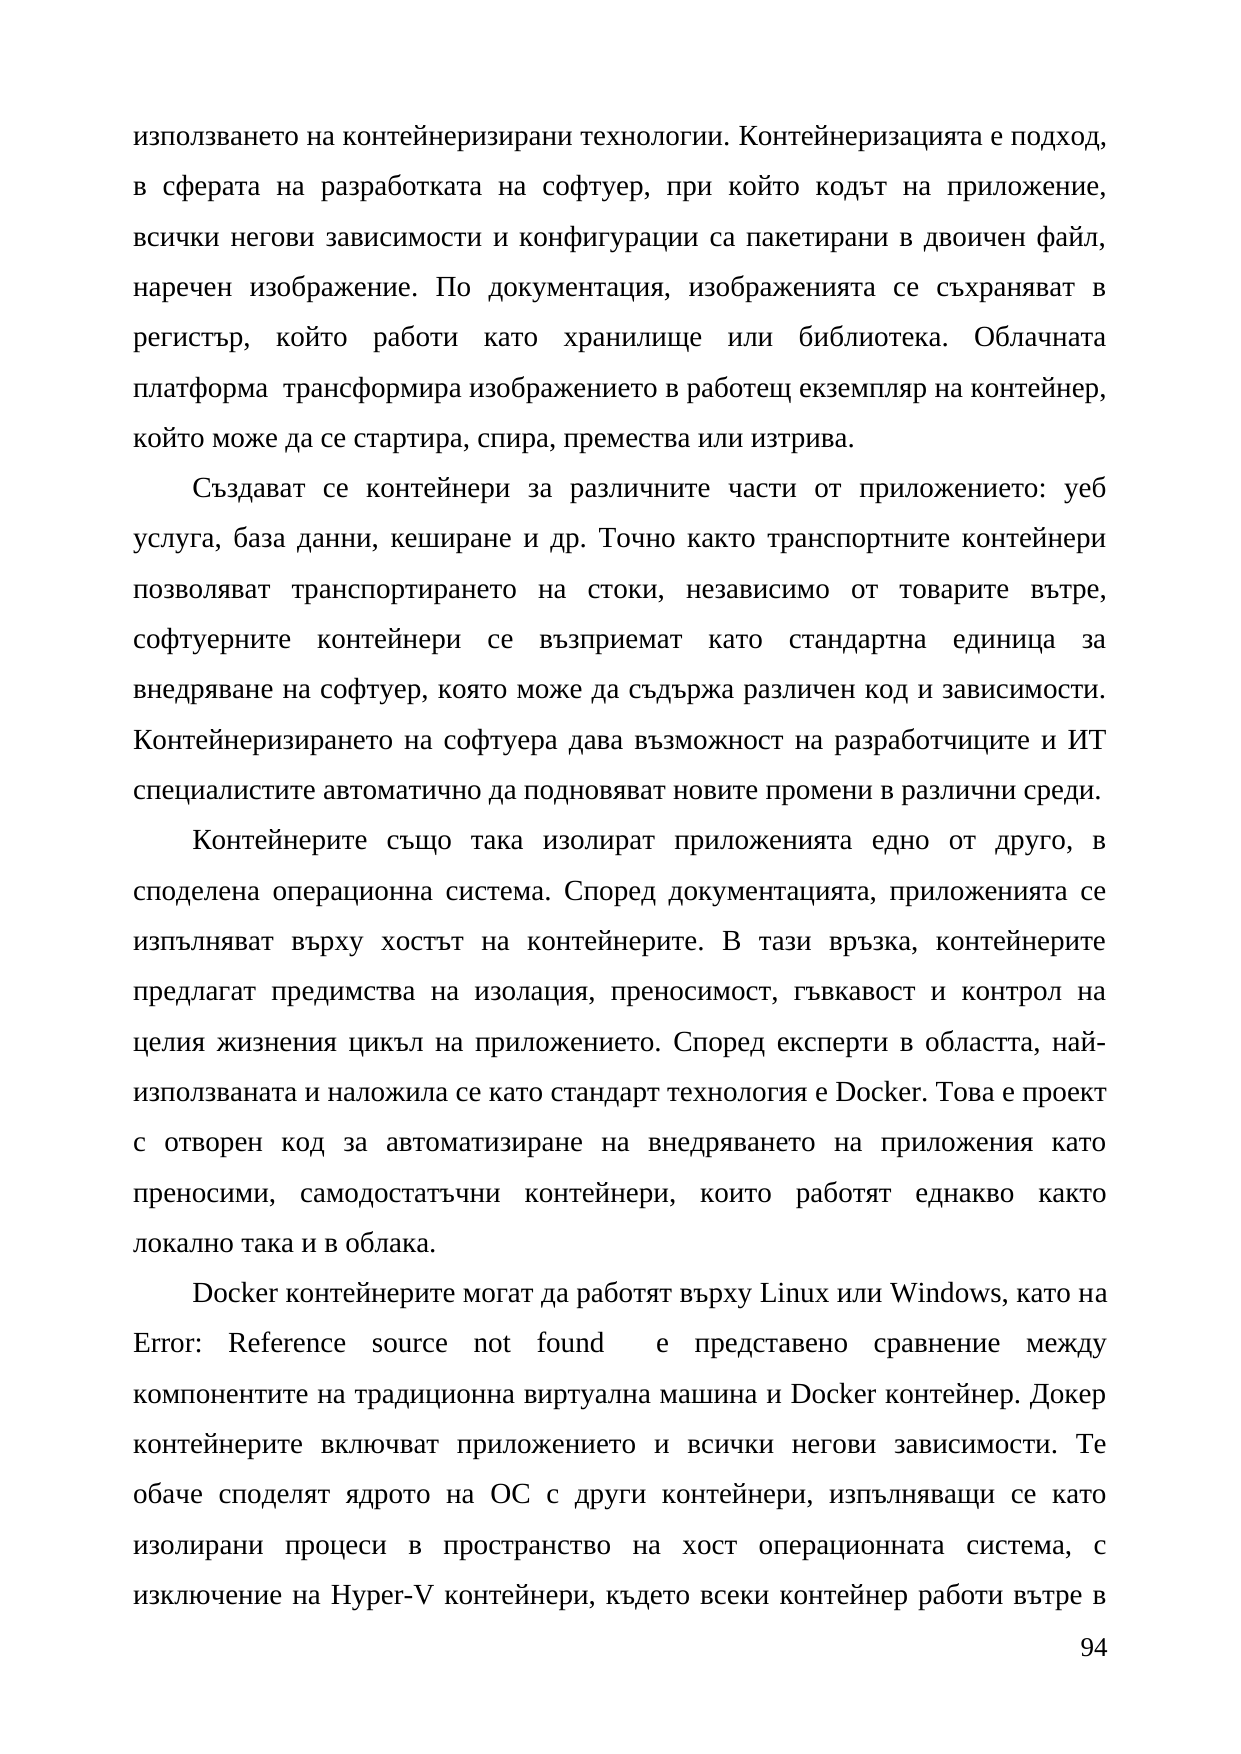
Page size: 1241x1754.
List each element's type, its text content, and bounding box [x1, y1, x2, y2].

text Създават се контейнери за различните части от приложението: уеб услуга, база данни, кеширане и др. Точно както транспортните контейнери позволяват транспортирането на стоки, независимо от товарите вътре, софтуерните контейнери се възприемат като стандартна единица за внедряване на софтуер, която може да съдържа различен код и зависимости. Контейнеризирането на софтуера дава възможност на разработчиците и ИТ специалистите автоматично да подновяват новите промени в различни среди. [133, 470, 1107, 806]
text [133, 118, 1107, 453]
text Контейнерите също така изолират приложенията едно от друго, в споделена операционна система. Според документацията, приложенията се изпълняват върху хостът на контейнерите. В тази връзка, контейнерите предлагат предимства на изолация, преносимост, гъвкавост и контрол на целия жизнения цикъл на приложението. Според експерти в областта, най-използваната и наложила се като стандарт технология е Docker. Това е проект с отворен код за автоматизиране на внедряването на приложения като преносими, самодостатъчни контейнери, които работят еднакво както локално така и в облака. [133, 822, 1107, 1258]
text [133, 1275, 1107, 1611]
